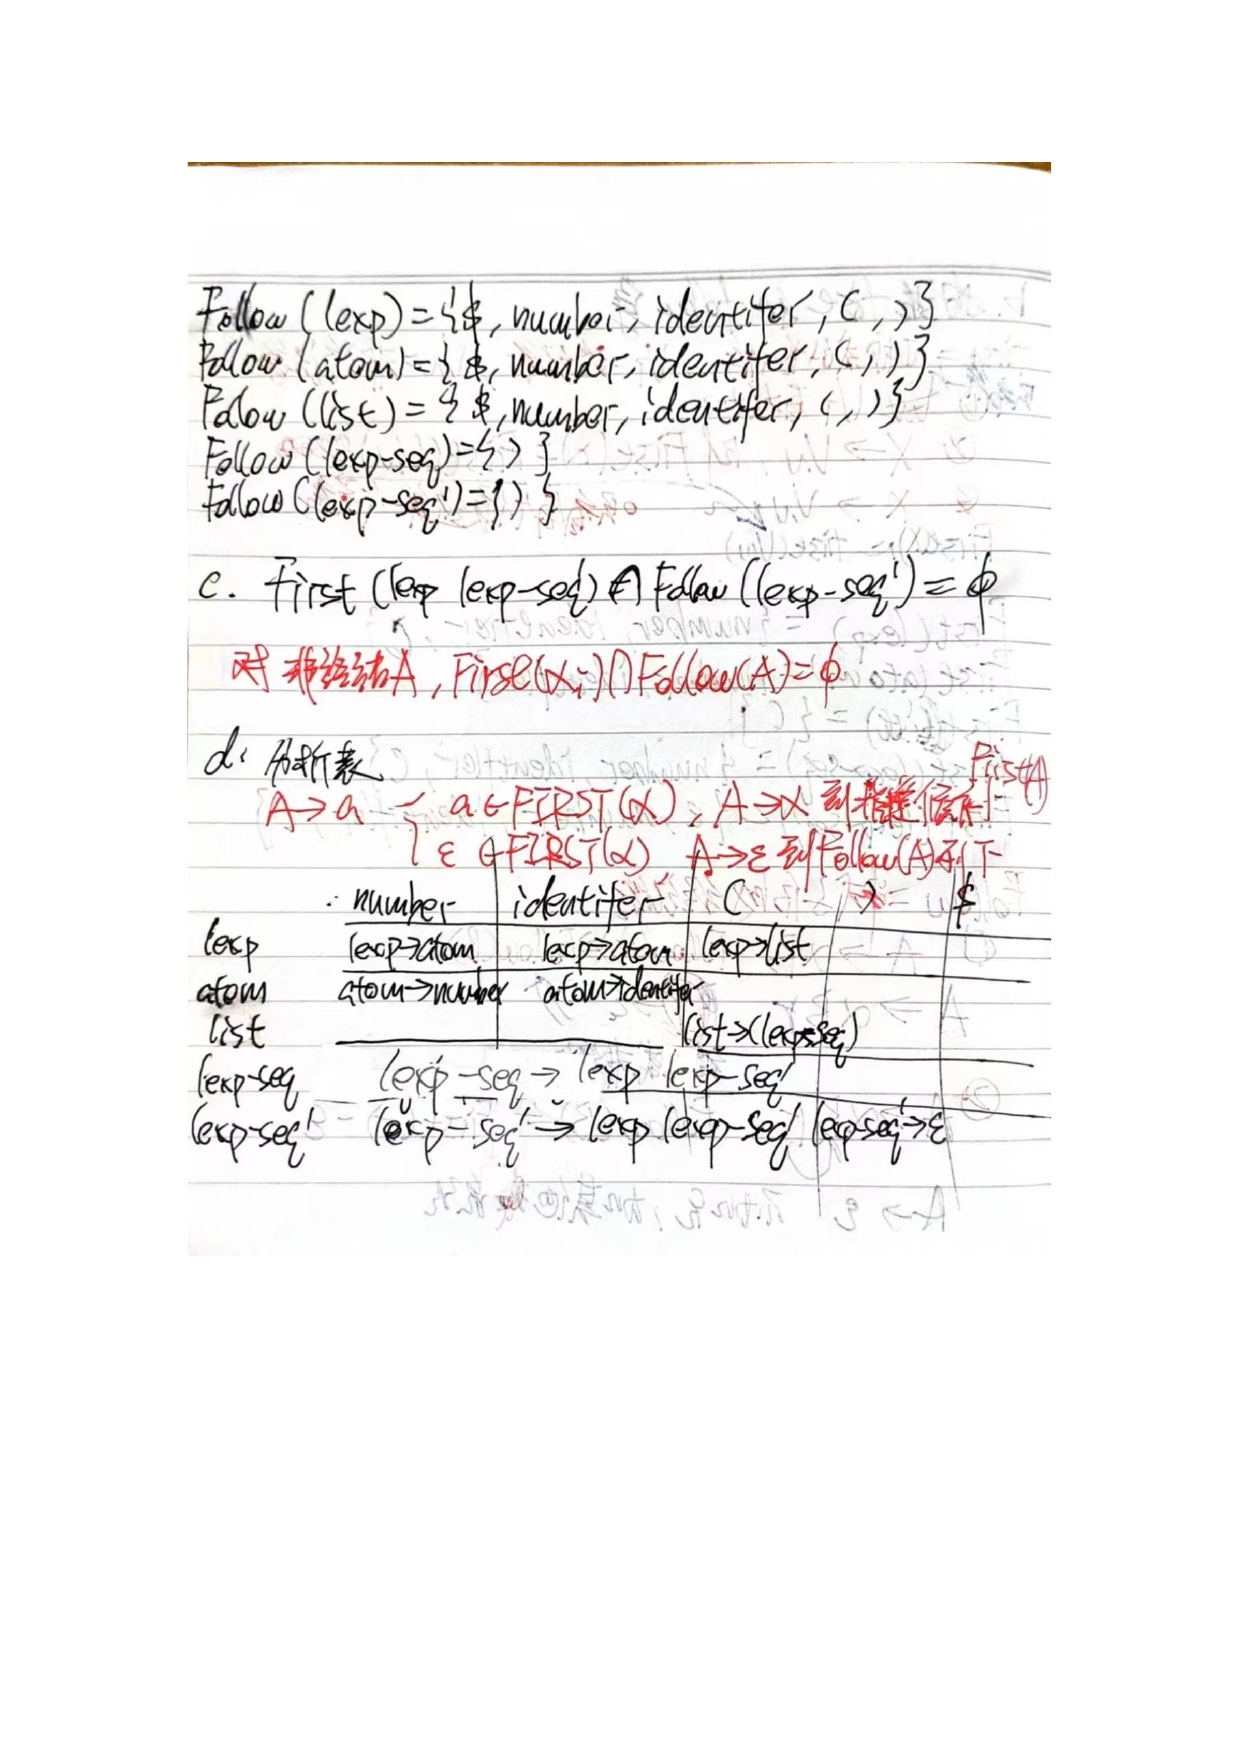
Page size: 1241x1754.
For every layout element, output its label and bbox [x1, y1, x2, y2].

picture [187, 162, 1052, 1256]
